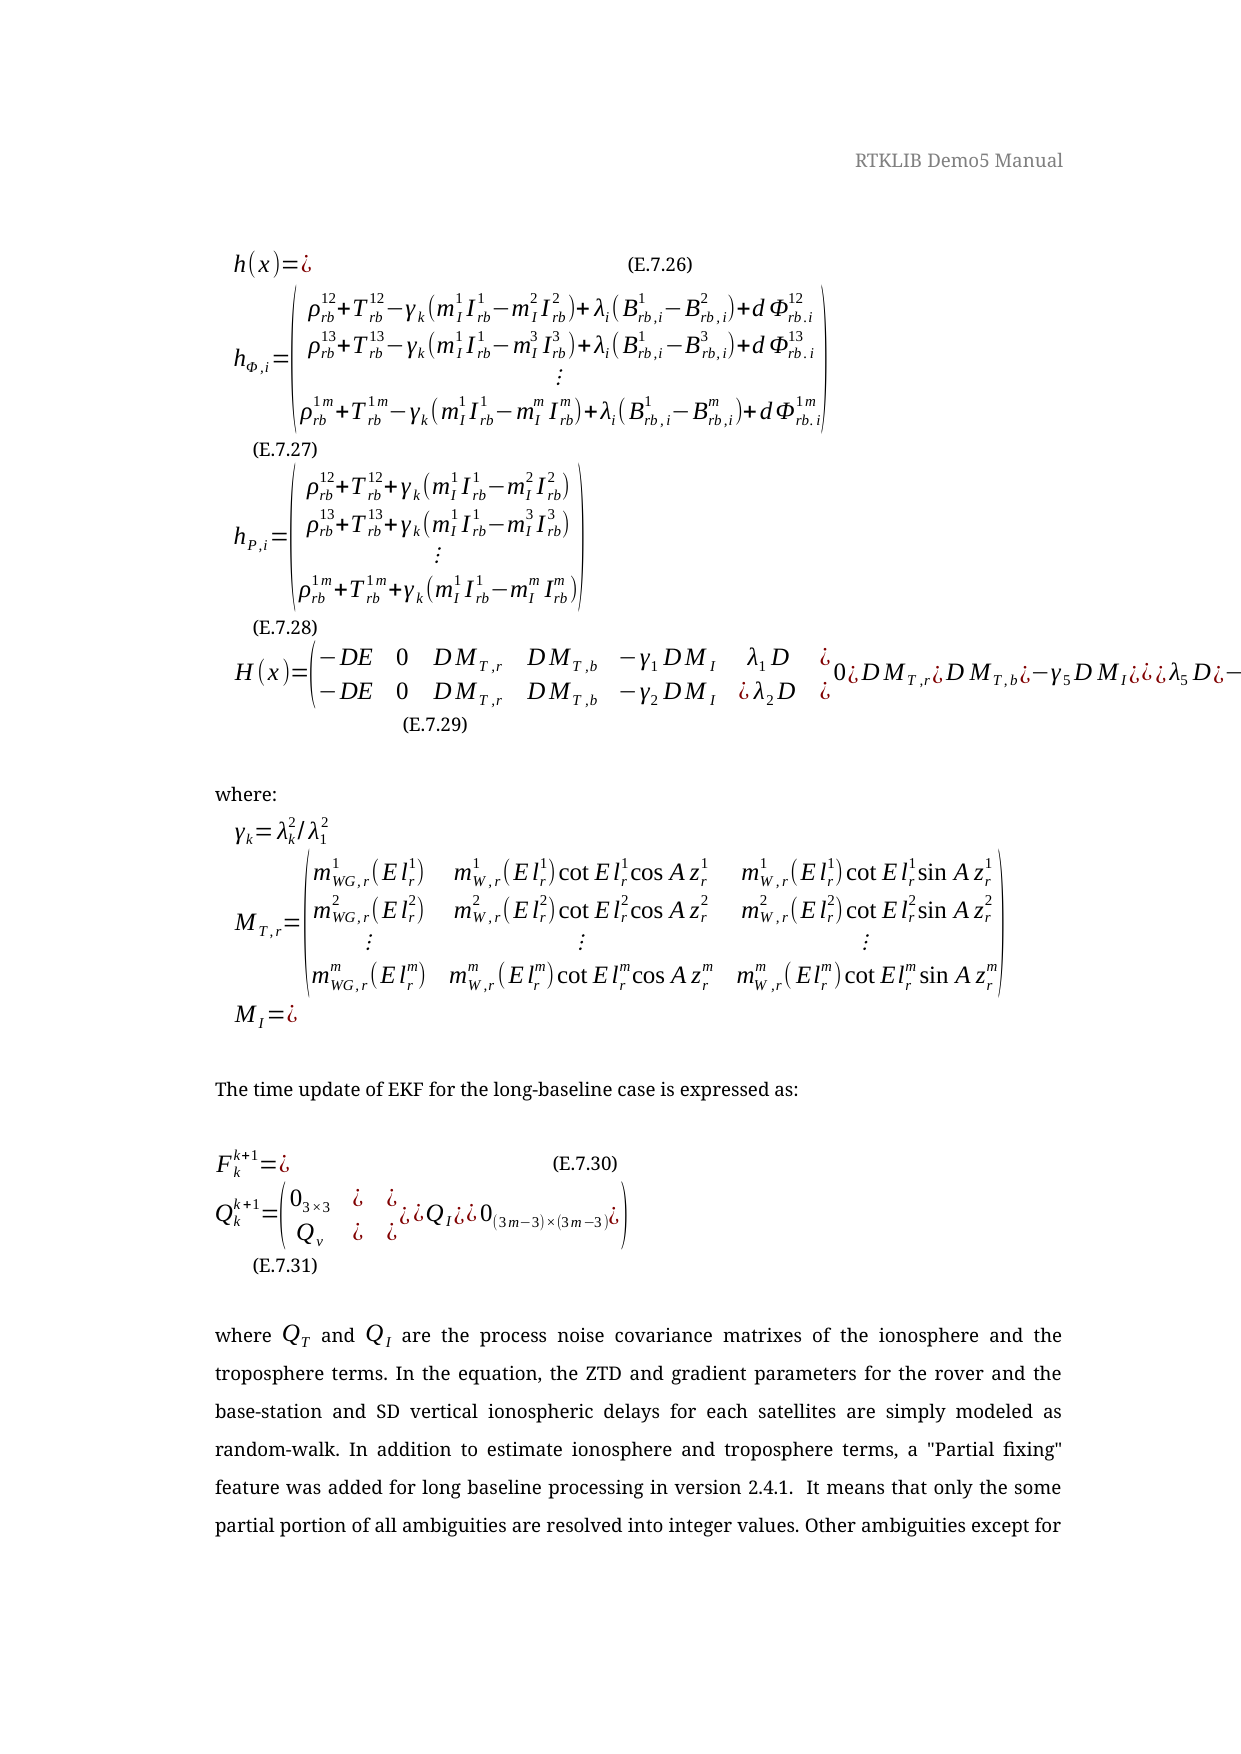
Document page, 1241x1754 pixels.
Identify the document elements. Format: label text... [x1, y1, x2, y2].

text (E.7.30) [215, 1146, 1063, 1181]
list (E.7.29) [233, 640, 1063, 737]
list (E.7.27) [233, 283, 1063, 462]
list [215, 1316, 1063, 1544]
list (E.7.28) [233, 462, 1063, 640]
list where: [215, 775, 1063, 813]
list The time update of EKF for the long-baseline case is expressed as: [215, 1070, 1063, 1108]
text (E.7.26) [233, 245, 1063, 283]
text (E.7.31) [215, 1181, 1063, 1278]
